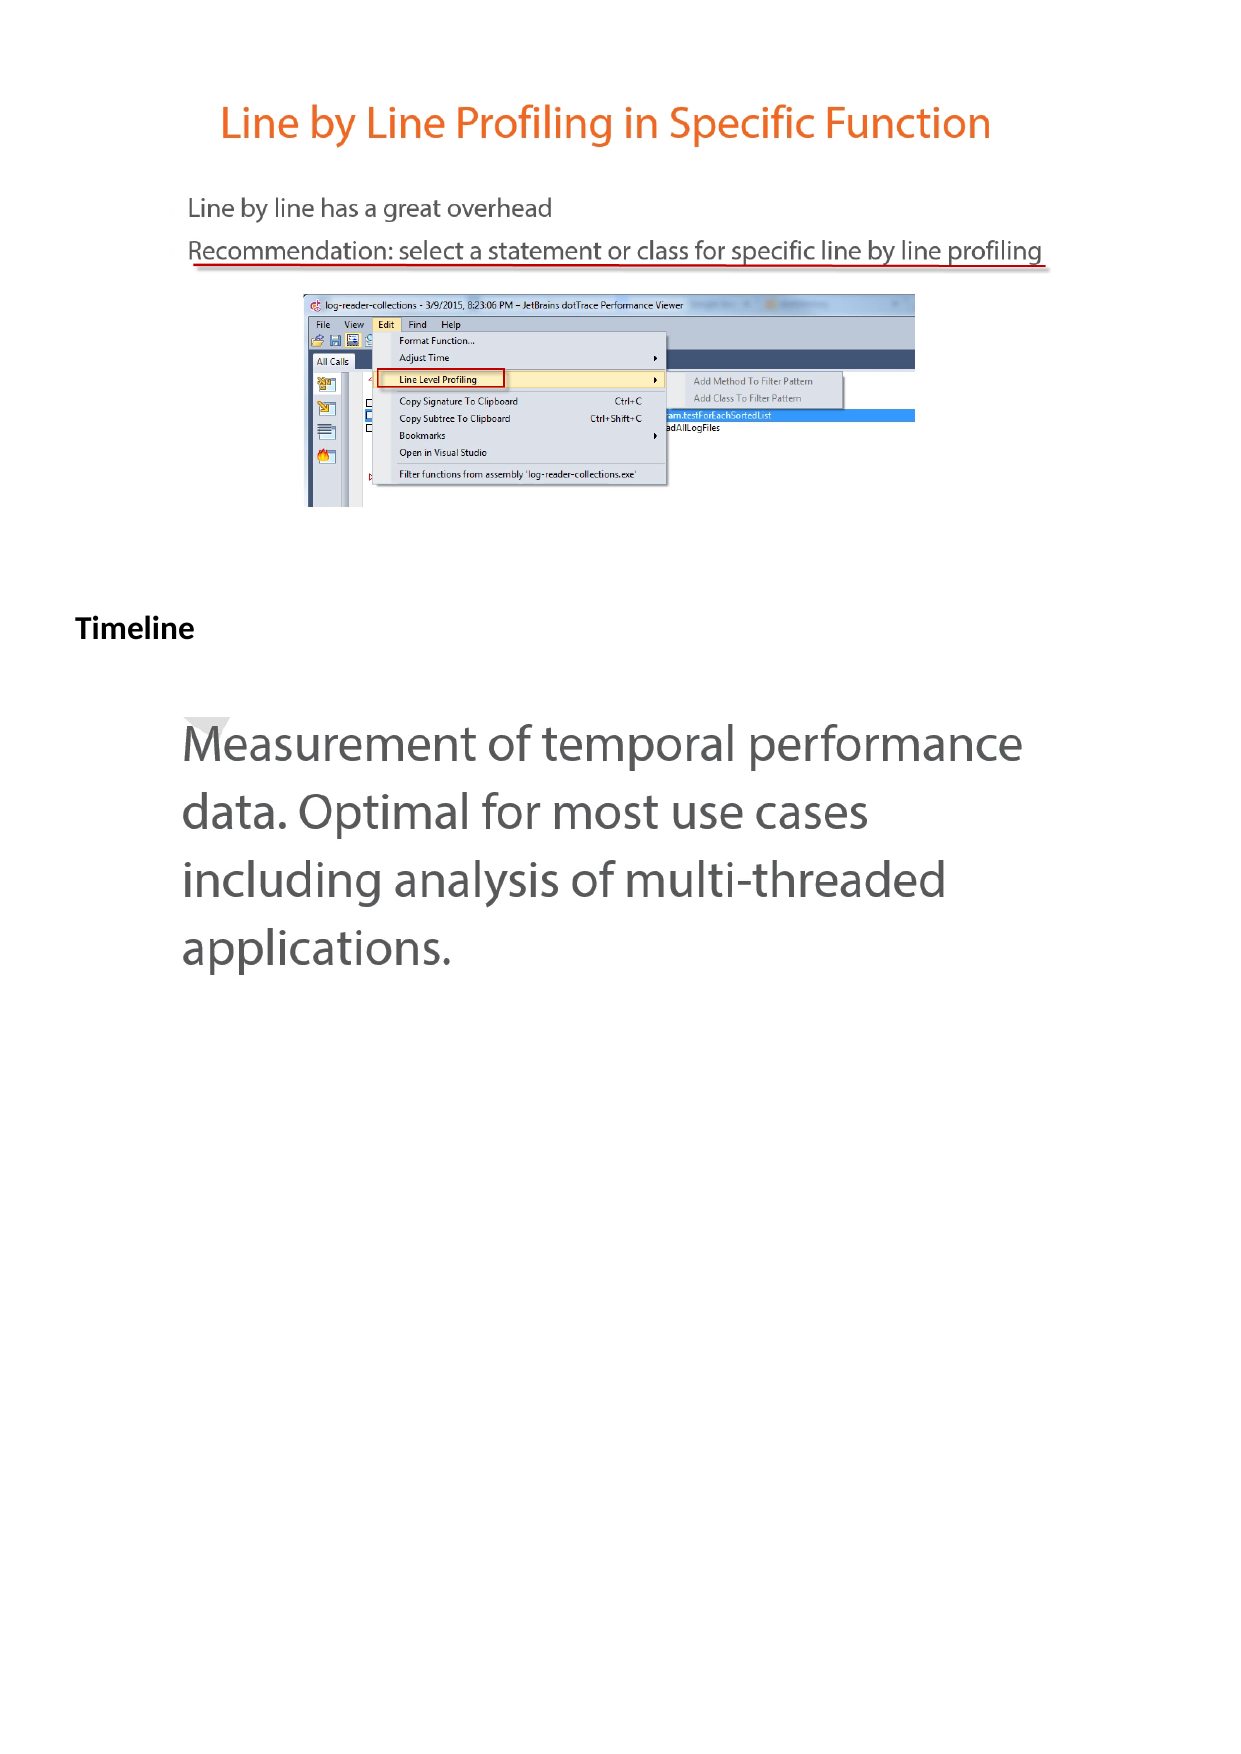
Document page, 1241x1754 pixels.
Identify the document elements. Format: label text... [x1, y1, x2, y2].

picture [170, 80, 1071, 512]
subtitle Timeline [75, 595, 1165, 660]
picture [170, 717, 1071, 978]
